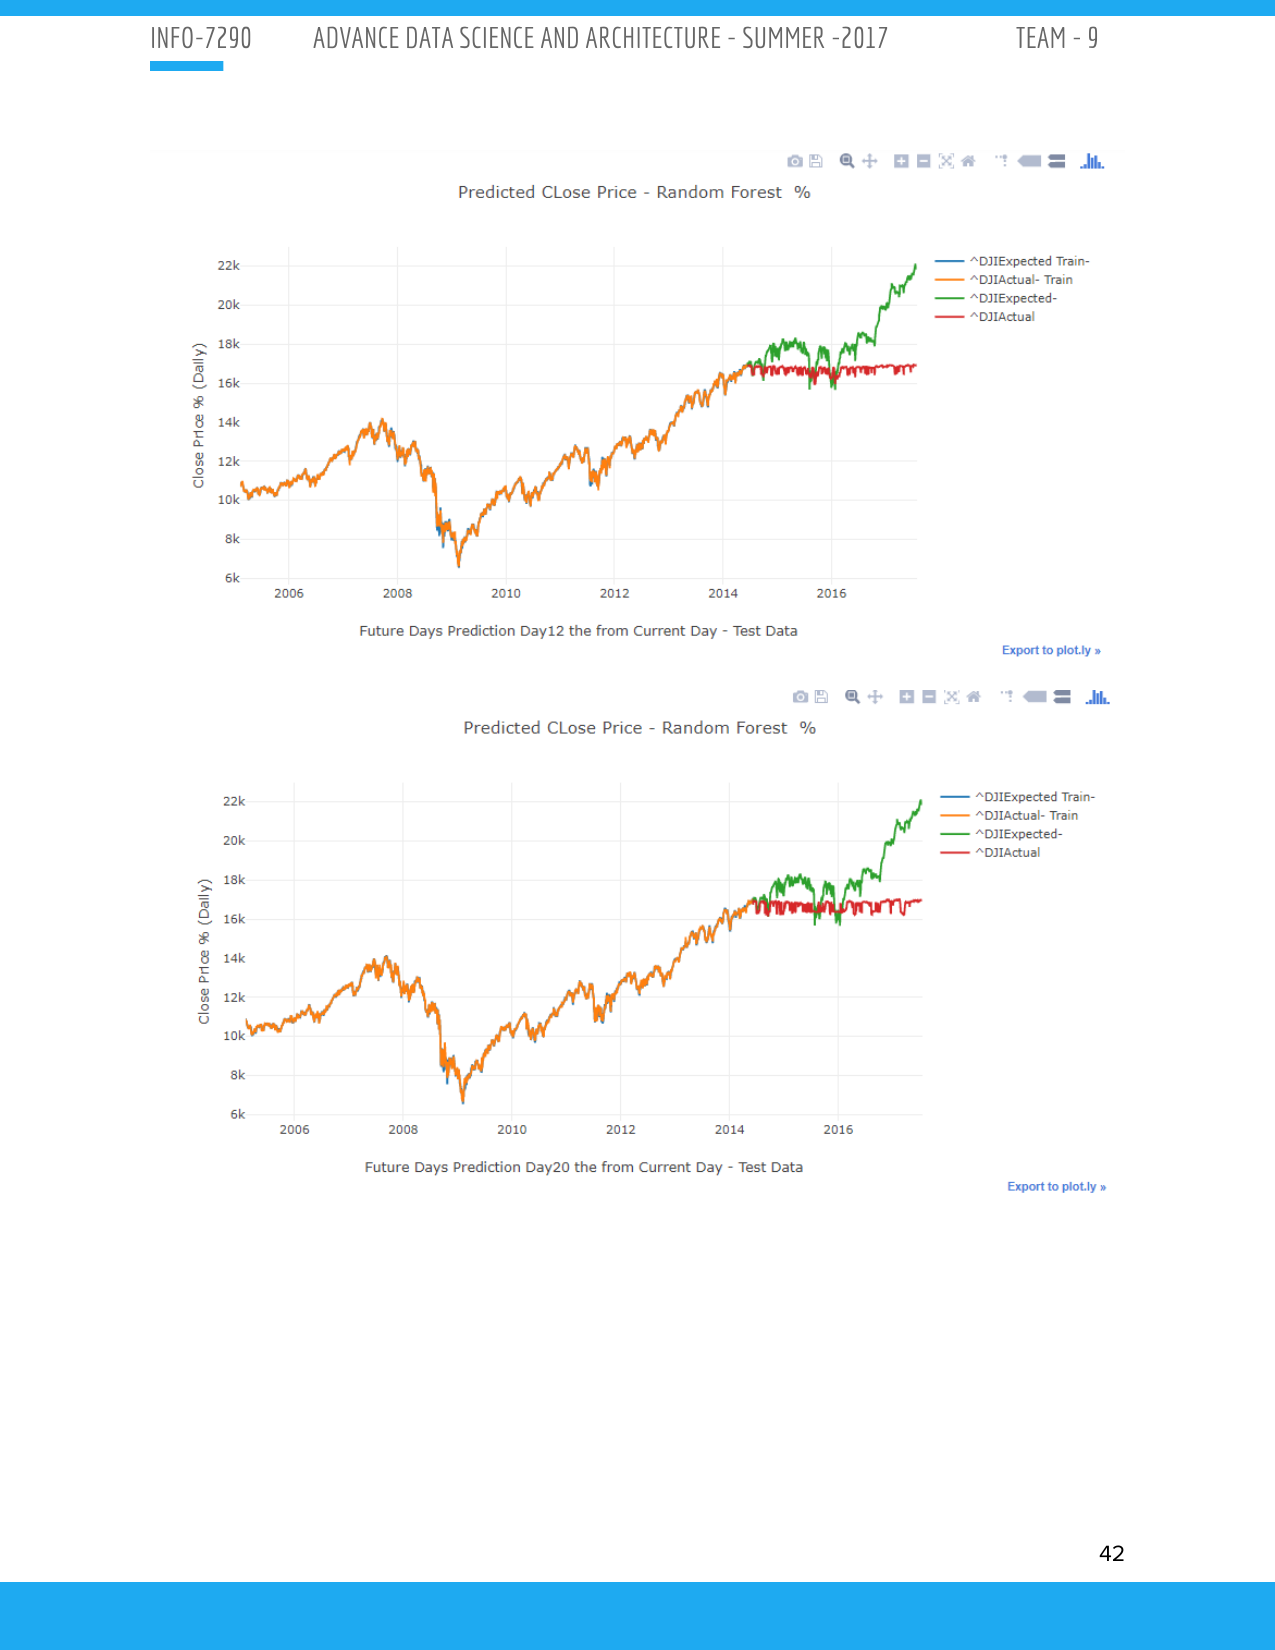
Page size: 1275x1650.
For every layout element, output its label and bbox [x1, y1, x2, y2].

picture [0, 1582, 1275, 1650]
picture [150, 690, 1125, 1195]
picture [150, 61, 224, 71]
picture [150, 150, 1125, 663]
picture [0, 0, 1275, 16]
